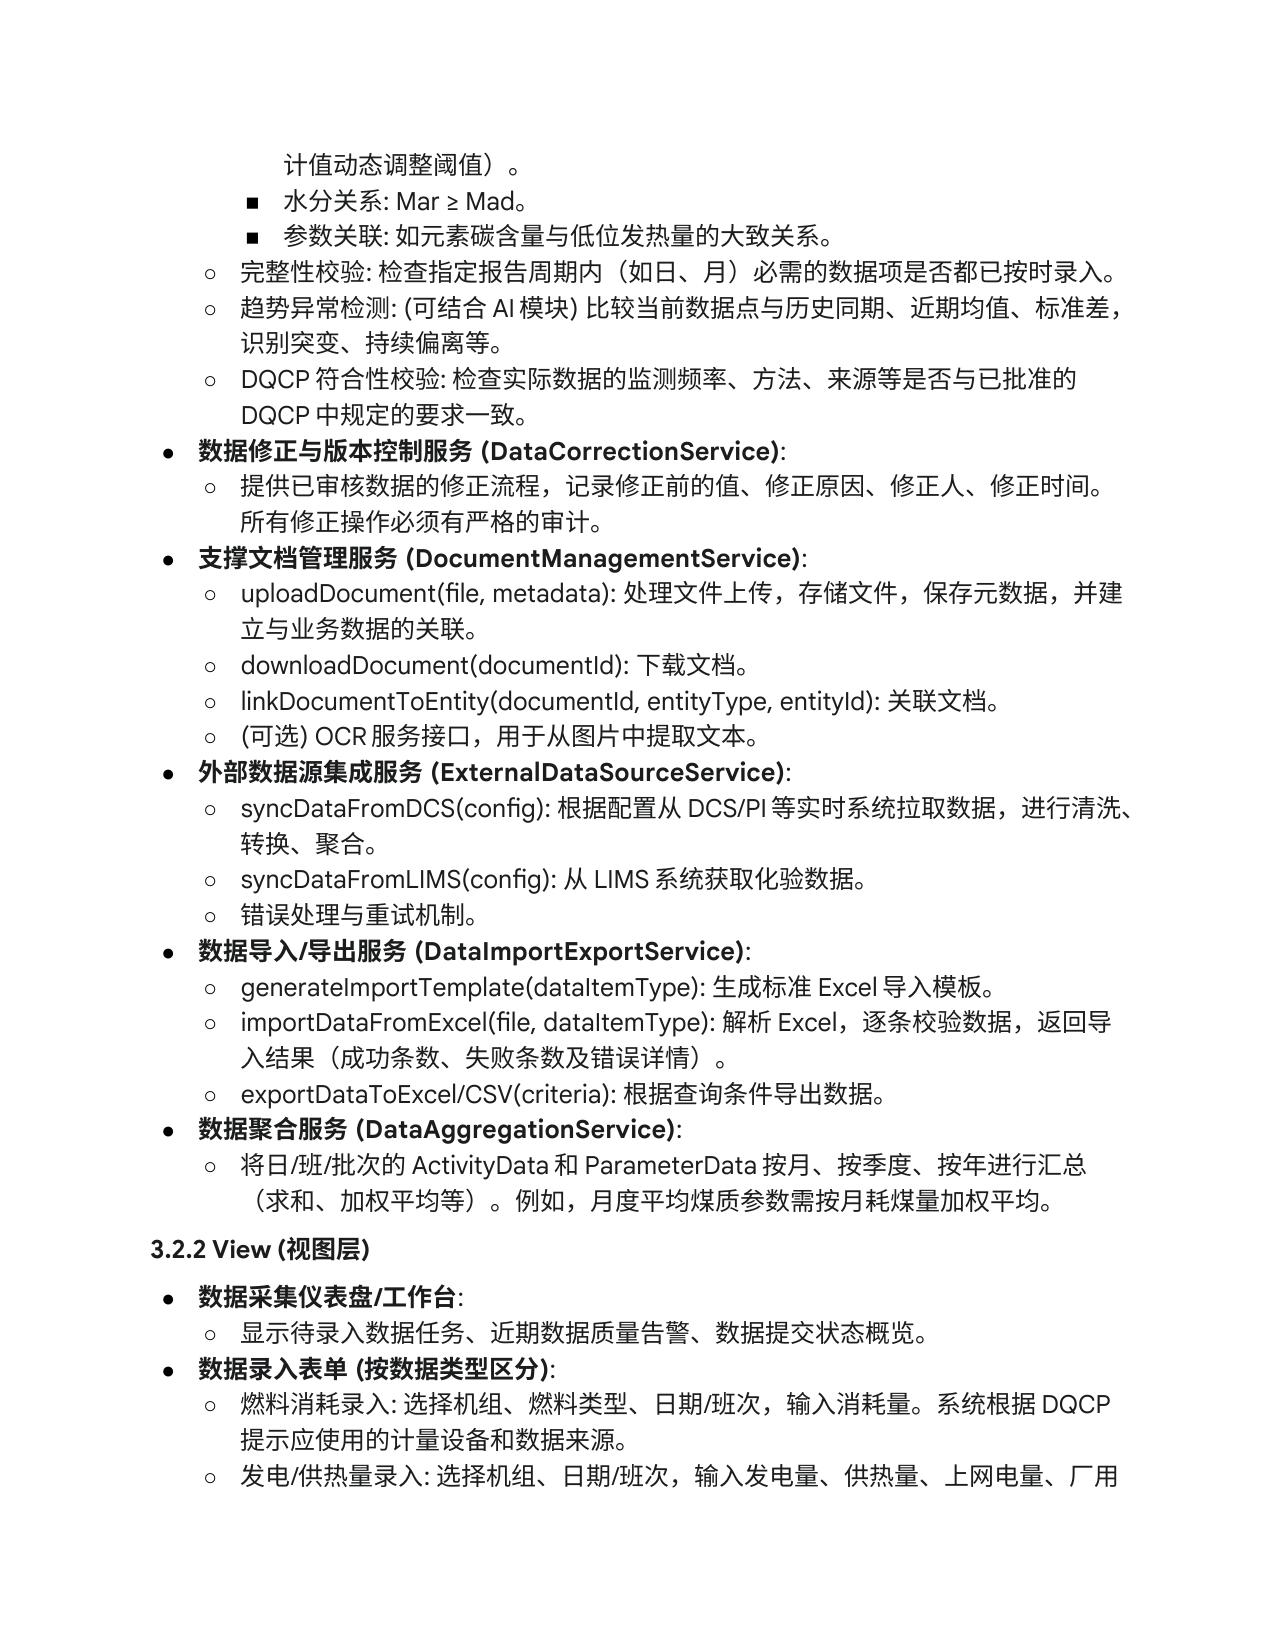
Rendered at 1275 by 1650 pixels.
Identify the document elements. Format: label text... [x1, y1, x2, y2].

list 数据修正与版本控制服务 (DataCorrectionService): [161, 436, 1125, 467]
list linkDocumentToEntity(documentId, entityType, entityId): 关联文档。 [203, 686, 1125, 717]
list 错误处理与重试机制。 [203, 900, 1125, 932]
list 数据聚合服务 (DataAggregationService): [161, 1115, 1125, 1146]
list 支撑文档管理服务 (DocumentManagementService): [161, 543, 1125, 574]
list importDataFromExcel(file, dataItemType): 解析Excel，逐条校验数据，返回导入结果（成功条数、失败条数及错误详情）。 [203, 1007, 1125, 1074]
list syncDataFromDCS(config): 根据配置从DCS/PI等实时系统拉取数据，进行清洗、转换、聚合。 [203, 793, 1125, 860]
list exportDataToExcel/CSV(criteria): 根据查询条件导出数据。 [203, 1079, 1125, 1110]
list 外部数据源集成服务 (ExternalDataSourceService): [161, 757, 1125, 789]
list 数据录入表单 (按数据类型区分): [161, 1354, 1125, 1385]
list 参数关联: 如元素碳含量与低位发热量的大致关系。 [245, 221, 1125, 253]
list 水分关系: Mar ≥ Mad。 [245, 186, 1125, 217]
list 显示待录入数据任务、近期数据质量告警、数据提交状态概览。 [203, 1318, 1125, 1350]
list 燃料消耗录入: 选择机组、燃料类型、日期/班次，输入消耗量。系统根据DQCP提示应使用的计量设备和数据来源。 [203, 1390, 1125, 1457]
list downloadDocument(documentId): 下载文档。 [203, 650, 1125, 682]
list 提供已审核数据的修正流程，记录修正前的值、修正原因、修正人、修正时间。所有修正操作必须有严格的审计。 [203, 472, 1125, 539]
list DQCP符合性校验: 检查实际数据的监测频率、方法、来源等是否与已批准的DQCP中规定的要求一致。 [203, 364, 1125, 431]
list 完整性校验: 检查指定报告周期内（如日、月）必需的数据项是否都已按时录入。 [203, 257, 1125, 288]
subtitle 3.2.2 View (视图层) [150, 1234, 1125, 1266]
list generateImportTemplate(dataItemType): 生成标准Excel导入模板。 [203, 972, 1125, 1003]
list 趋势异常检测: (可结合AI模块) 比较当前数据点与历史同期、近期均值、标准差，识别突变、持续偏离等。 [203, 293, 1125, 360]
list 数据导入/导出服务 (DataImportExportService): [161, 936, 1125, 967]
list 将日/班/批次的ActivityData和ParameterData按月、按季度、按年进行汇总（求和、加权平均等）。例如，月度平均煤质参数需按月耗煤量加权平均。 [203, 1150, 1125, 1217]
list (可选) OCR服务接口，用于从图片中提取文本。 [203, 722, 1125, 753]
list 数据采集仪表盘/工作台: [161, 1283, 1125, 1314]
list uploadDocument(file, metadata): 处理文件上传，存储文件，保存元数据，并建立与业务数据的关联。 [203, 579, 1125, 646]
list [245, 150, 1125, 181]
list syncDataFromLIMS(config): 从LIMS系统获取化验数据。 [203, 864, 1125, 896]
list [203, 1461, 1125, 1493]
